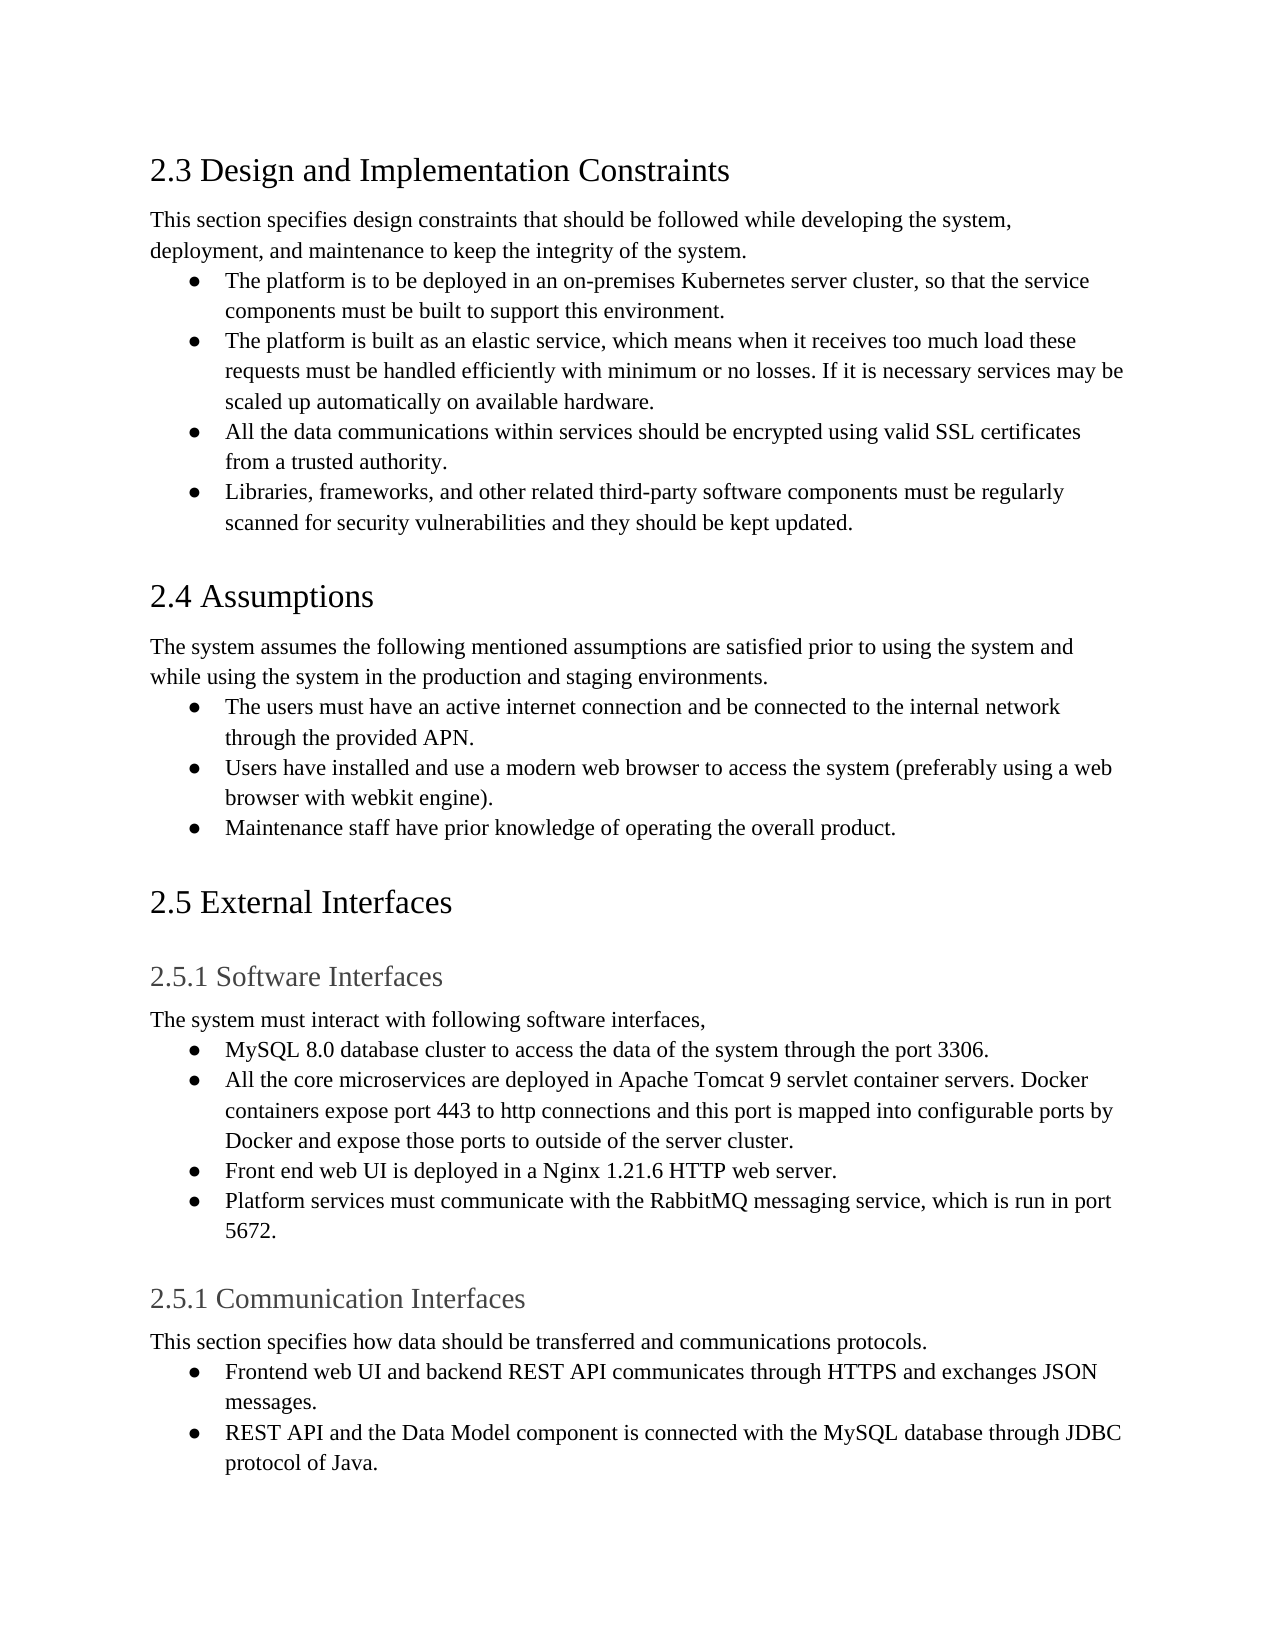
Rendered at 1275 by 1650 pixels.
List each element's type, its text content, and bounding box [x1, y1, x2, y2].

subtitle 2.4 Assumptions [150, 576, 1125, 615]
list Maintenance staff have prior knowledge of operating the overall product. [187, 814, 1125, 841]
subtitle 2.5.1 Communication Interfaces [150, 1281, 1125, 1315]
list Frontend web UI and backend REST API communicates through HTTPS and exchanges JSON messages. [187, 1358, 1125, 1415]
subtitle 2.5 External Interfaces [150, 882, 1125, 920]
list The users must have an active internet connection and be connected to the internal network through the provided APN. [187, 693, 1125, 750]
list The platform is to be deployed in an on-premises Kubernetes server cluster, so that the service components must be built to support this environment. [187, 267, 1125, 323]
list All the core microservices are deployed in Apache Tomcat 9 servlet container servers. Docker containers expose port 443 to http connections and this port is mapped into configurable ports by Docker and expose those ports to outside of the server cluster. [187, 1067, 1125, 1153]
list REST API and the Data Model component is connected with the MySQL database through JDBC protocol of Java. [187, 1419, 1125, 1475]
text The system assumes the following mentioned assumptions are satisfied prior to using the system and while using the system in the production and staging environments. [150, 633, 1125, 689]
list The platform is built as an elastic service, which means when it receives too much load these requests must be handled efficiently with minimum or no losses. If it is necessary services may be scaled up automatically on available hardware. [187, 327, 1125, 414]
text The system must interact with following software interfaces, [150, 1006, 1125, 1032]
list All the data communications within services should be encrypted using valid SSL certificates from a trusted authority. [187, 418, 1125, 474]
list Users have installed and use a modern web browser to access the system (preferably using a web browser with webkit engine). [187, 754, 1125, 810]
list Front end web UI is deployed in a Nginx 1.21.6 HTTP web server. [187, 1157, 1125, 1183]
text This section specifies how data should be transferred and communications protocols. [150, 1328, 1125, 1354]
list Platform services must communicate with the RabbitMQ messaging service, which is run in port 5672. [187, 1187, 1125, 1244]
text This section specifies design constraints that should be followed while developing the system, deployment, and maintenance to keep the integrity of the system. [150, 207, 1125, 263]
list Libraries, frameworks, and other related third-party software components must be regularly scanned for security vulnerabilities and they should be kept updated. [187, 478, 1125, 535]
list MySQL 8.0 database cluster to access the data of the system through the port 3306. [187, 1036, 1125, 1063]
subtitle 2.5.1 Software Interfaces [150, 959, 1125, 993]
subtitle 2.3 Design and Implementation Constraints [150, 150, 1125, 188]
